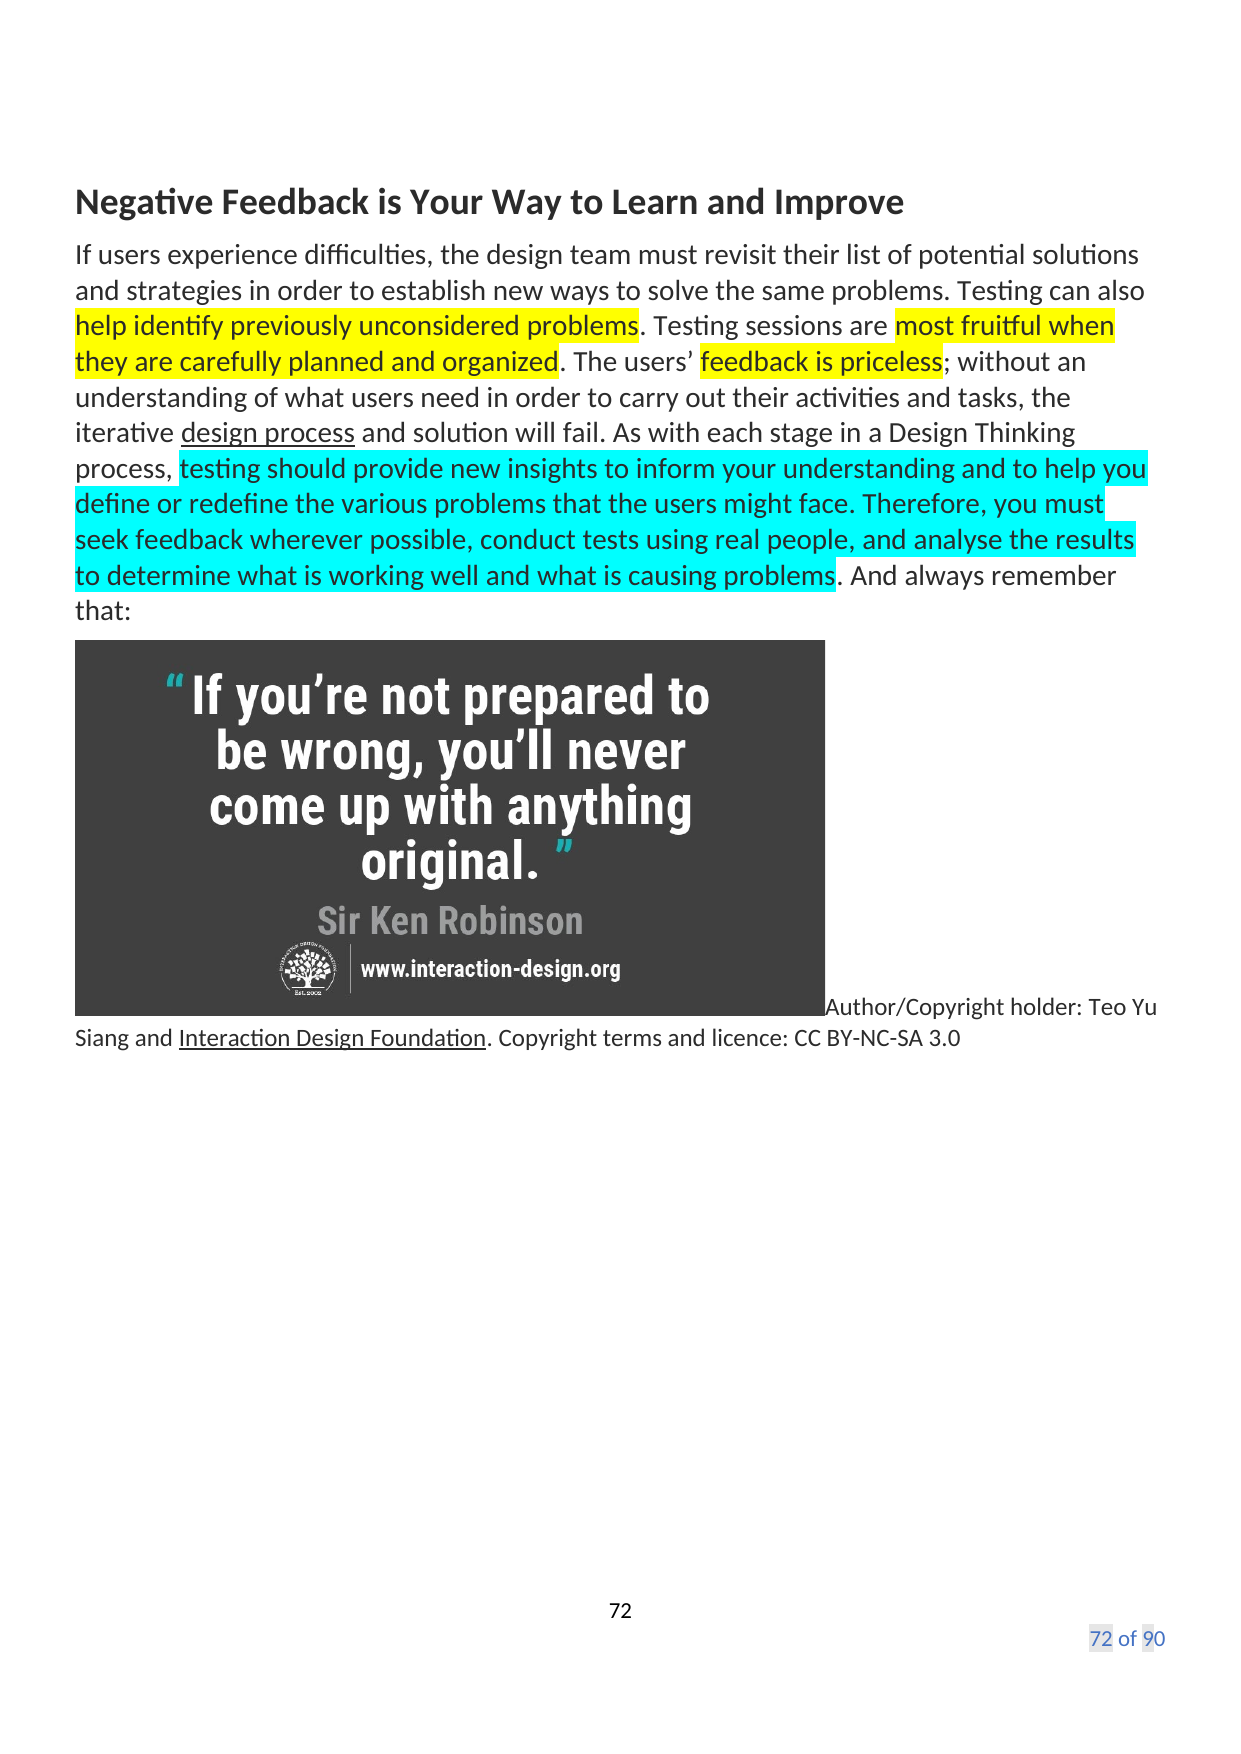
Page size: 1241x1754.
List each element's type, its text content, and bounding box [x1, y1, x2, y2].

picture [75, 640, 826, 1016]
text If users experience difficulties, the design team must revisit their list of potential solutions and strategies in order to establish new ways to solve the same problems. Testing can also help identify previously unconsidered problems. Testing sessions are most fruitful when they are carefully planned and organized. The users’ feedback is priceless; without an understanding of what users need in order to carry out their activities and tasks, the iterative design process and solution will fail. As with each stage in a Design Thinking process, testing should provide new insights to inform your understanding and to help you define or redefine the various problems that the users might face. Therefore, you must seek feedback wherever possible, conduct tests using real people, and analyse the results to determine what is working well and what is causing problems. And always remember that: [75, 236, 1165, 628]
text Negative Feedback is Your Way to Learn and Improve [75, 178, 1165, 224]
